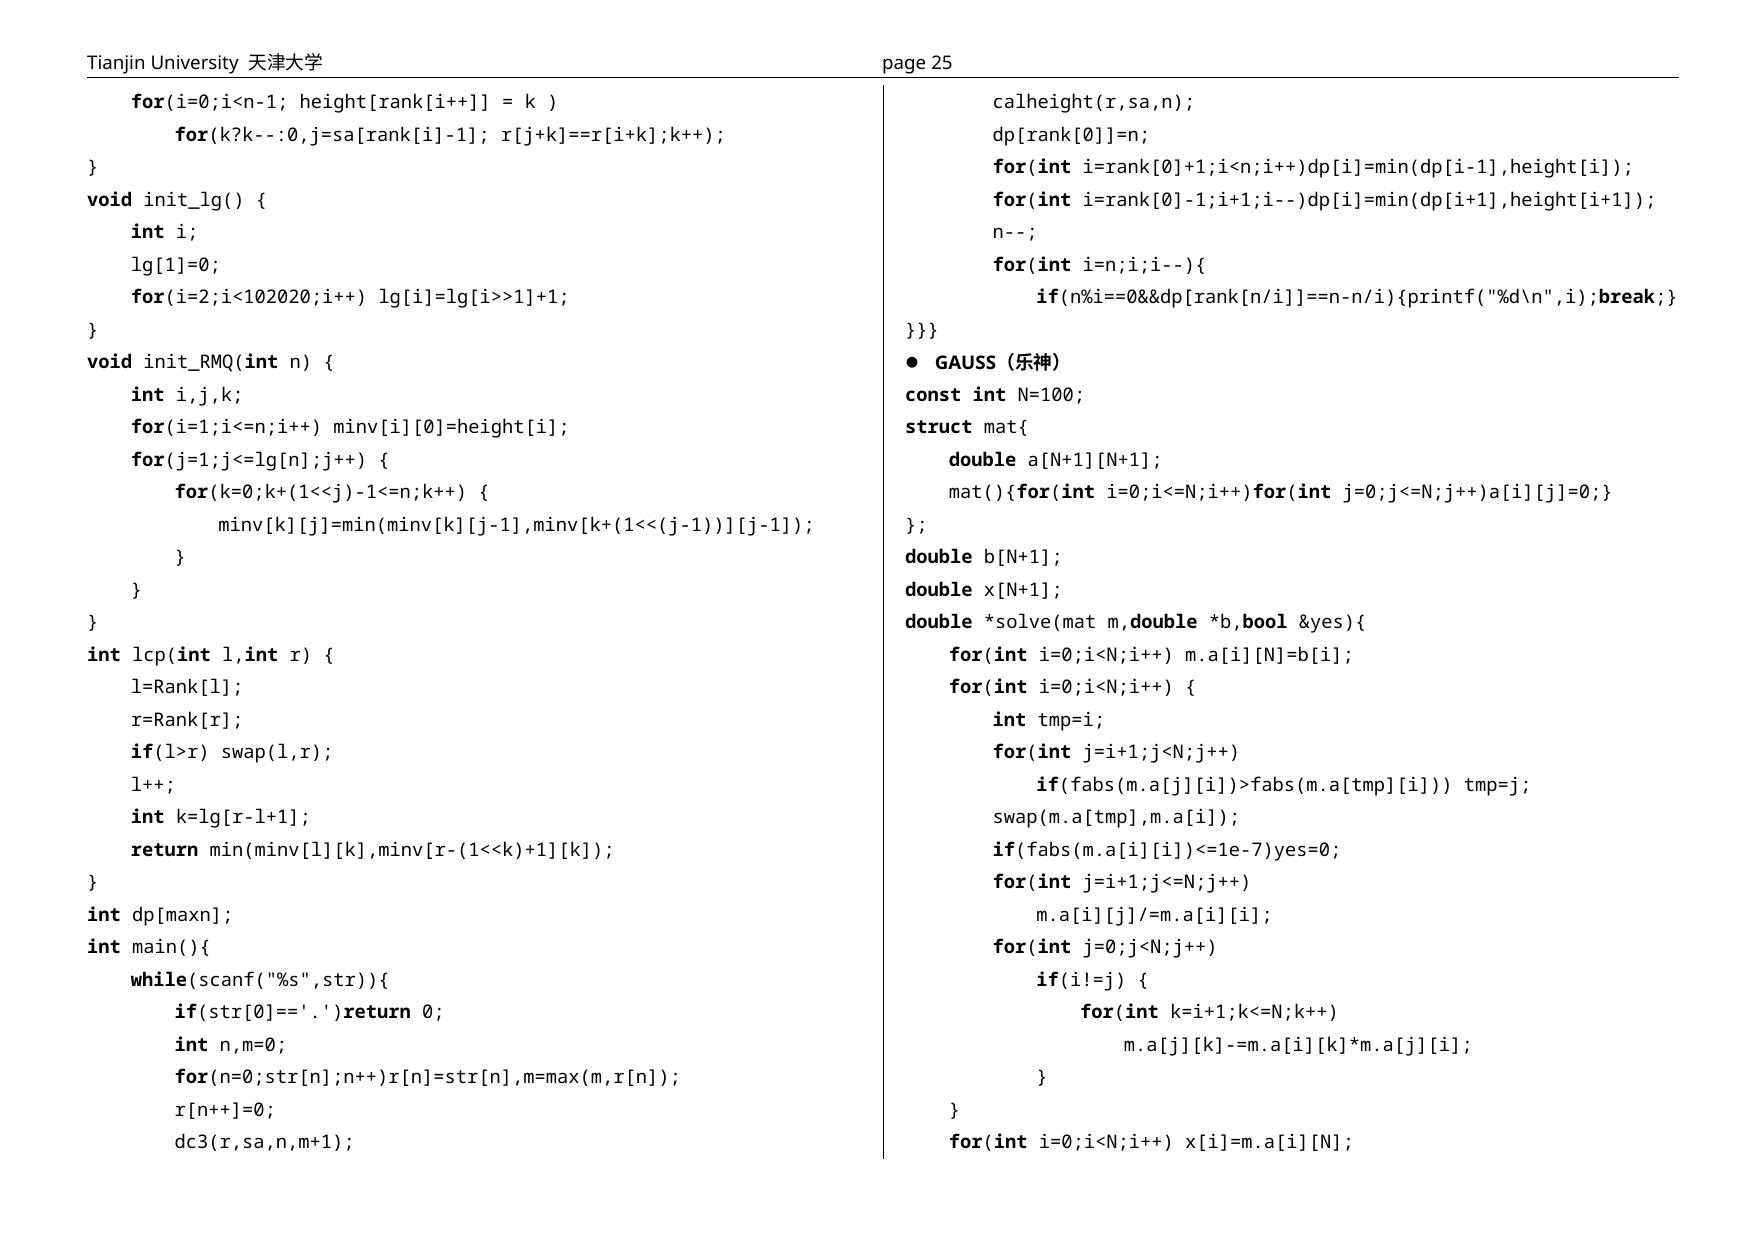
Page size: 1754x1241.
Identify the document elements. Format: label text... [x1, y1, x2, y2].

text m.a[j][k]-=m.a[i][k]*m.a[j][i]; [905, 1028, 1679, 1060]
text for(int j=i+1;j<N;j++) [905, 735, 1679, 768]
text double b[N+1]; [905, 540, 1679, 573]
text for(j=1;j<=lg[n];j++) { [87, 443, 861, 475]
text int lcp(int l,int r) { [87, 638, 861, 670]
text double x[N+1]; [905, 573, 1679, 605]
text } [87, 540, 861, 573]
text l=Rank[l]; [87, 670, 861, 703]
text } [905, 1060, 1679, 1093]
text struct mat{ [905, 410, 1679, 443]
text m.a[i][j]/=m.a[i][i]; [905, 898, 1679, 930]
text for(k=0;k+(1<<j)-1<=n;k++) { [87, 475, 861, 508]
text }; [905, 508, 1679, 540]
subtitle GAUSS（乐神） [905, 345, 1679, 378]
text int dp[maxn]; [87, 898, 861, 930]
text calheight(r,sa,n); [905, 85, 1679, 118]
text if(l>r) swap(l,r); [87, 735, 861, 768]
text r=Rank[r]; [87, 703, 861, 735]
text for(i=1;i<=n;i++) minv[i][0]=height[i]; [87, 410, 861, 443]
text l++; [87, 768, 861, 800]
text if(str[0]=='.')return 0; [87, 995, 861, 1028]
text for(int i=0;i<N;i++) { [905, 670, 1679, 703]
text lg[1]=0; [87, 248, 861, 280]
text int k=lg[r-l+1]; [87, 800, 861, 833]
text for(int j=0;j<N;j++) [905, 930, 1679, 963]
text if(fabs(m.a[j][i])>fabs(m.a[tmp][i])) tmp=j; [905, 768, 1679, 800]
text } [87, 150, 861, 183]
text mat(){for(int i=0;i<=N;i++)for(int j=0;j<=N;j++)a[i][j]=0;} [905, 475, 1679, 508]
text for(int k=i+1;k<=N;k++) [905, 995, 1679, 1028]
text if(n%i==0&&dp[rank[n/i]]==n-n/i){printf("%d\n",i);break;} [905, 280, 1679, 313]
text }}} [905, 313, 1679, 345]
text dp[rank[0]]=n; [905, 118, 1679, 150]
text int i,j,k; [87, 378, 861, 410]
text for(int i=rank[0]-1;i+1;i--)dp[i]=min(dp[i+1],height[i+1]); [905, 183, 1679, 215]
text for(k?k--:0,j=sa[rank[i]-1]; r[j+k]==r[i+k];k++); [87, 118, 861, 150]
text return min(minv[l][k],minv[r-(1<<k)+1][k]); [87, 833, 861, 865]
text int n,m=0; [87, 1028, 861, 1060]
text } [87, 865, 861, 898]
text for(int i=0;i<N;i++) x[i]=m.a[i][N]; [905, 1125, 1679, 1158]
text int main(){ [87, 930, 861, 963]
text dc3(r,sa,n,m+1); [87, 1125, 861, 1158]
text for(int i=n;i;i--){ [905, 248, 1679, 280]
text minv[k][j]=min(minv[k][j-1],minv[k+(1<<(j-1))][j-1]); [87, 508, 861, 540]
text if(fabs(m.a[i][i])<=1e-7)yes=0; [905, 833, 1679, 865]
text } [87, 573, 861, 605]
text } [87, 605, 861, 638]
text for(int i=rank[0]+1;i<n;i++)dp[i]=min(dp[i-1],height[i]); [905, 150, 1679, 183]
text r[n++]=0; [87, 1093, 861, 1125]
text for(int j=i+1;j<=N;j++) [905, 865, 1679, 898]
text swap(m.a[tmp],m.a[i]); [905, 800, 1679, 833]
text while(scanf("%s",str)){ [87, 963, 861, 995]
text int tmp=i; [905, 703, 1679, 735]
text for(i=2;i<102020;i++) lg[i]=lg[i>>1]+1; [87, 280, 861, 313]
text double a[N+1][N+1]; [905, 443, 1679, 475]
text for(n=0;str[n];n++)r[n]=str[n],m=max(m,r[n]); [87, 1060, 861, 1093]
text void init_lg() { [87, 183, 861, 215]
text const int N=100; [905, 378, 1679, 410]
text for(int i=0;i<N;i++) m.a[i][N]=b[i]; [905, 638, 1679, 670]
text n--; [905, 215, 1679, 248]
text double *solve(mat m,double *b,bool &yes){ [905, 605, 1679, 638]
text int i; [87, 215, 861, 248]
text for(i=0;i<n-1; height[rank[i++]] = k ) [87, 85, 861, 118]
text } [87, 313, 861, 345]
text if(i!=j) { [905, 963, 1679, 995]
text } [905, 1093, 1679, 1125]
text void init_RMQ(int n) { [87, 345, 861, 378]
